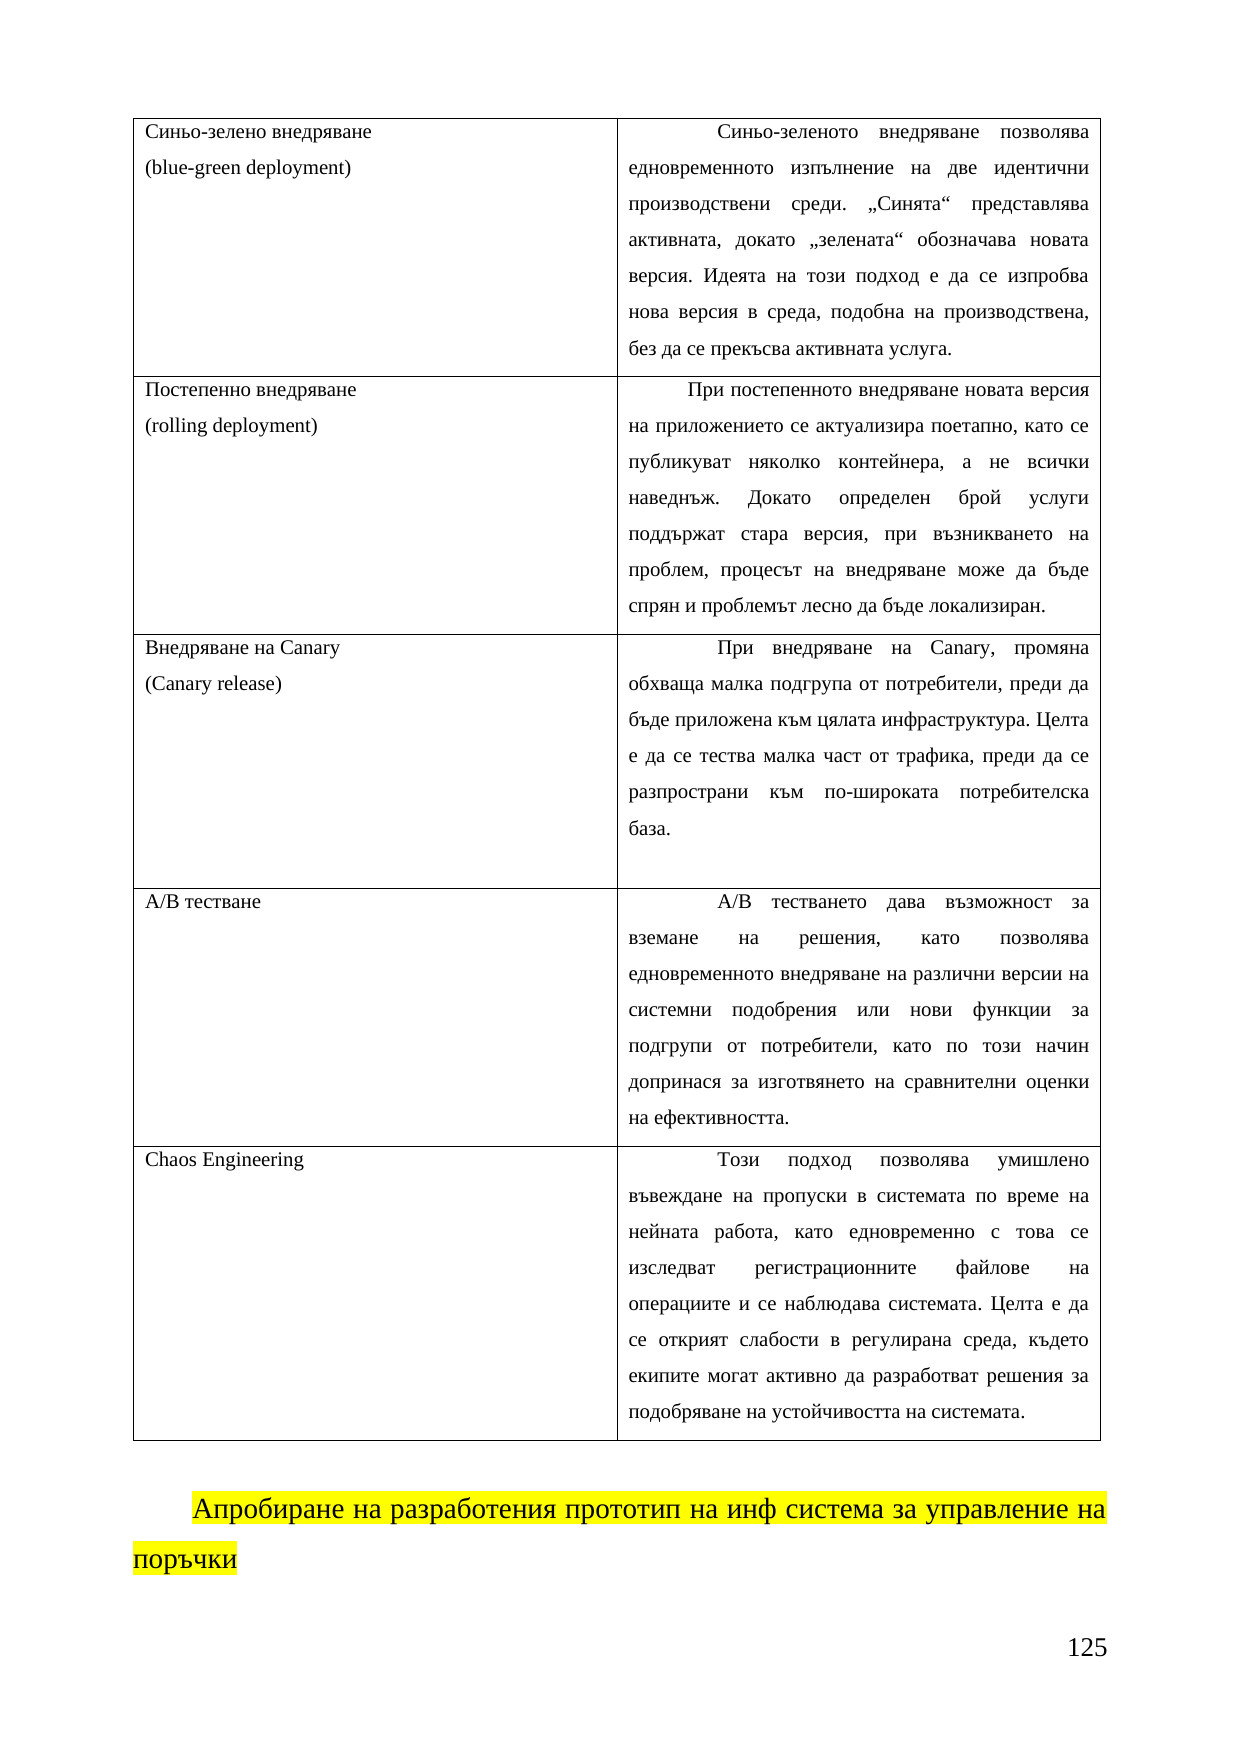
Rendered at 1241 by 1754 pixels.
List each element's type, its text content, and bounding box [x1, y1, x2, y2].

table_cell Chaos Engineering [134, 1147, 617, 1439]
table_cell Внедряване на Canary (Canary release) [134, 635, 617, 887]
table_cell A/B тестването дава възможност за вземане на решения, като позволява едновременното внедряване на различни версии на системни подобрения или нови функции за подгрупи от потребители, като по този начин допринася за изготвянето на сравнителни оценки на ефективността. [618, 889, 1100, 1146]
text Апробиране на разработения прототип на инф система за управление на поръчки [133, 1491, 1107, 1575]
table_cell При внедряване на Canary, промяна обхваща малка подгрупа от потребители, преди да бъде приложена към цялата инфраструктура. Целта е да се тества малка част от трафика, преди да се разпространи към по-широката потребителска база. [618, 635, 1100, 887]
table_cell A/B тестване [134, 889, 617, 1146]
table_cell При постепенното внедряване новата версия на приложението се актуализира поетапно, като се публикуват няколко контейнера, а не всички наведнъж. Докато определен брой услуги поддържат стара версия, при възникването на проблем, процесът на внедряване може да бъде спрян и проблемът лесно да бъде локализиран. [618, 377, 1100, 634]
table_cell Този подход позволява умишлено въвеждане на пропуски в системата по време на нейната работа, като едновременно с това се изследват регистрационните файлове на операциите и се наблюдава системата. Целта е да се открият слабости в регулирана среда, където екипите могат активно да разработват решения за подобряване на устойчивостта на системата. [618, 1147, 1100, 1439]
table_cell Синьо-зелено внедряване (blue-green deployment) [134, 119, 617, 376]
table_cell Синьо-зеленото внедряване позволява едновременното изпълнение на две идентични производствени среди. „Синята“ представлява активната, докато „зелената“ обозначава новата версия. Идеята на този подход е да се изпробва нова версия в среда, подобна на производствена, без да се прекъсва активната услуга. [618, 119, 1100, 376]
table_cell Постепенно внедряване (rolling deployment) [134, 377, 617, 634]
